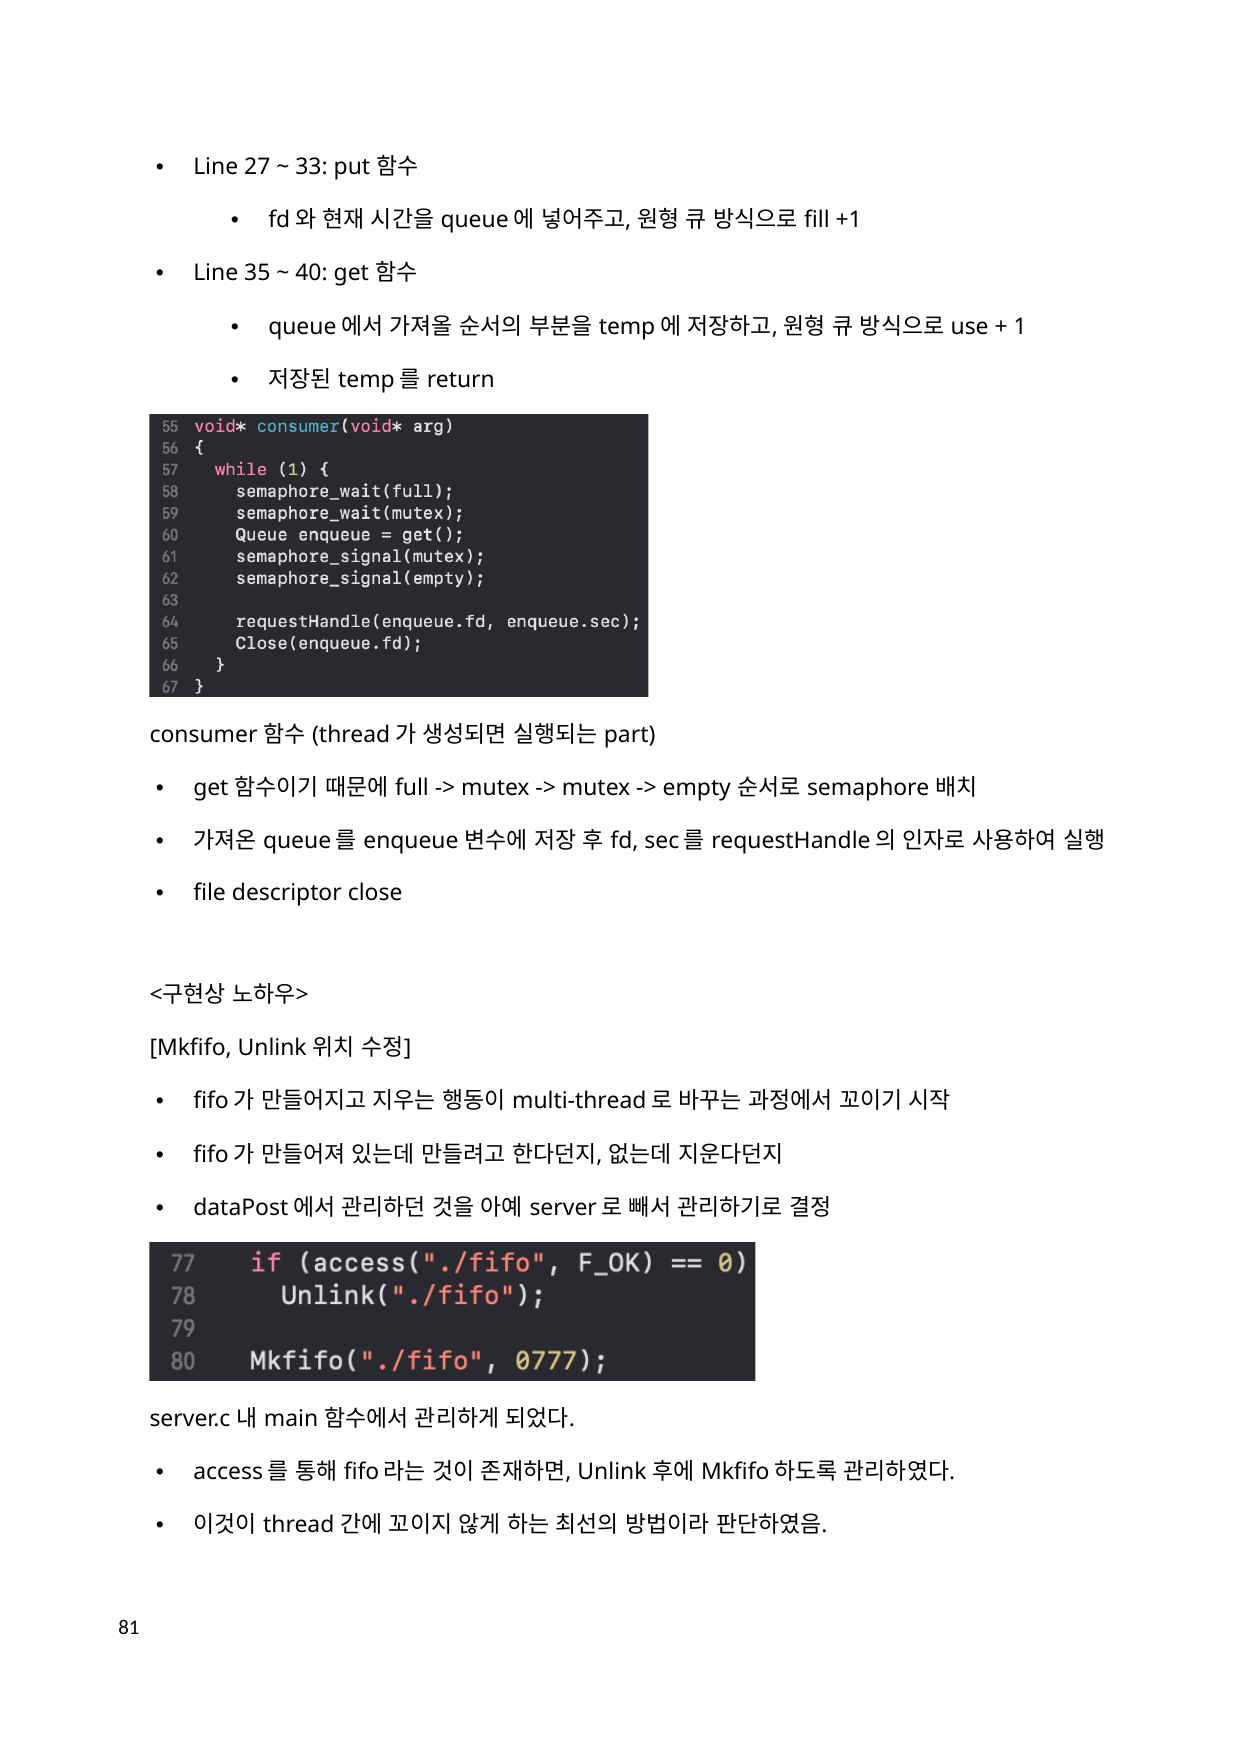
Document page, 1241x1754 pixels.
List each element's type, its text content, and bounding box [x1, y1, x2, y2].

list Line 35 ~ 40: get 함수 [156, 254, 1122, 288]
list 저장된 temp를 return [231, 361, 1122, 394]
text [Mkfifo, Unlink 위치 수정] [149, 1029, 1122, 1062]
list access를 통해 fifo라는 것이 존재하면, Unlink 후에 Mkfifo하도록 관리하였다. [156, 1453, 1122, 1486]
list dataPost에서 관리하던 것을 아예 server로 빼서 관리하기로 결정 [156, 1189, 1122, 1222]
list fd와 현재 시간을 queue에 넣어주고, 원형 큐 방식으로 fill +1 [231, 201, 1122, 234]
list 이것이 thread 간에 꼬이지 않게 하는 최선의 방법이라 판단하였음. [156, 1506, 1122, 1539]
list fifo가 만들어져 있는데 만들려고 한다던지, 없는데 지운다던지 [156, 1136, 1122, 1169]
list file descriptor close [156, 876, 1122, 907]
list get 함수이기 때문에 full -> mutex -> mutex -> empty 순서로 semaphore 배치 [156, 769, 1122, 802]
list Line 27 ~ 33: put 함수 [156, 148, 1122, 181]
list 가져온 queue를 enqueue 변수에 저장 후 fd, sec를 requestHandle의 인자로 사용하여 실행 [156, 822, 1122, 856]
list fifo가 만들어지고 지우는 행동이 multi-thread로 바꾸는 과정에서 꼬이기 시작 [156, 1082, 1122, 1116]
picture [149, 414, 649, 697]
text consumer 함수 (thread가 생성되면 실행되는 part) [149, 716, 1122, 749]
list queue에서 가져올 순서의 부분을 temp에 저장하고, 원형 큐 방식으로 use + 1 [231, 308, 1122, 341]
text <구현상 노하우> [149, 976, 1122, 1009]
text server.c 내 main 함수에서 관리하게 되었다. [149, 1399, 1122, 1433]
picture [149, 1242, 756, 1381]
